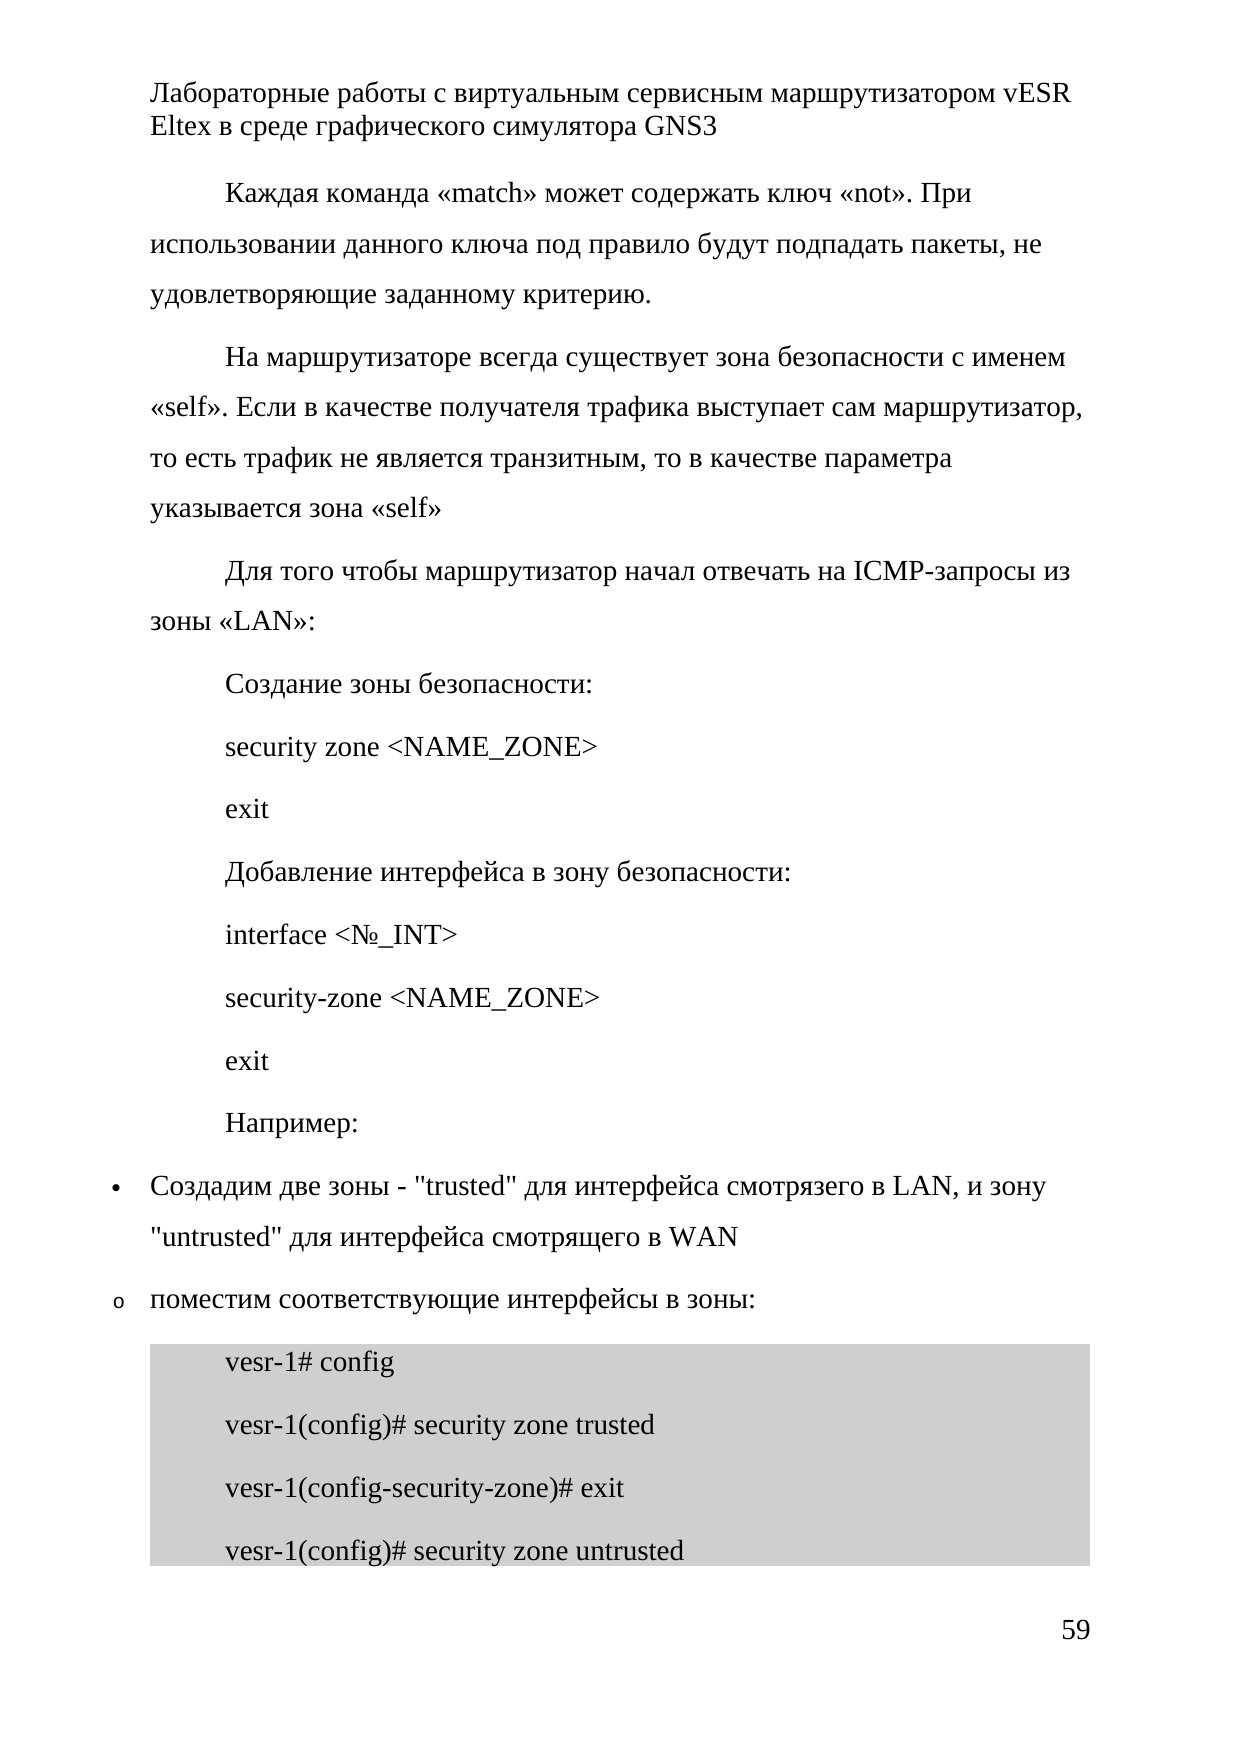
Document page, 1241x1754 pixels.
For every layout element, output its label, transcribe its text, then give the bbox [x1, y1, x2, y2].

text exit [150, 1043, 1090, 1076]
text security-zone <NAME_ZONE> [150, 980, 1090, 1013]
text Создание зоны безопасности: [150, 666, 1090, 699]
text vesr-1(config)# security zone untrusted [150, 1533, 1090, 1566]
text vesr-1(config-security-zone)# exit [150, 1470, 1090, 1503]
list Создадим две зоны - "trusted" для интерфейса смотрязего в LAN, и зону "untrusted" для интерфейса смотрящего в WAN [112, 1168, 1090, 1252]
text security zone <NAME_ZONE> [150, 729, 1090, 762]
text Например: [150, 1106, 1090, 1139]
list поместим соответствующие интерфейсы в зоны: [112, 1282, 1090, 1315]
text Каждая команда «match» может содержать ключ «not». При использовании данного ключа под правило будут подпадать пакеты, не удовлетворяющие заданному критерию. [150, 176, 1090, 310]
text exit [150, 792, 1090, 825]
text vesr-1(config)# security zone trusted [150, 1407, 1090, 1441]
text Добавление интерфейса в зону безопасности: [150, 854, 1090, 888]
text vesr-1# config [150, 1344, 1090, 1378]
text На маршрутизаторе всегда существует зона безопасности с именем «self». Если в качестве получателя трафика выступает сам маршрутизатор, то есть трафик не является транзитным, то в качестве параметра указывается зона «self» [150, 339, 1090, 523]
text interface <№_INT> [150, 917, 1090, 951]
text Для того чтобы маршрутизатор начал отвечать на ICMP-запросы из зоны «LAN»: [150, 553, 1090, 637]
